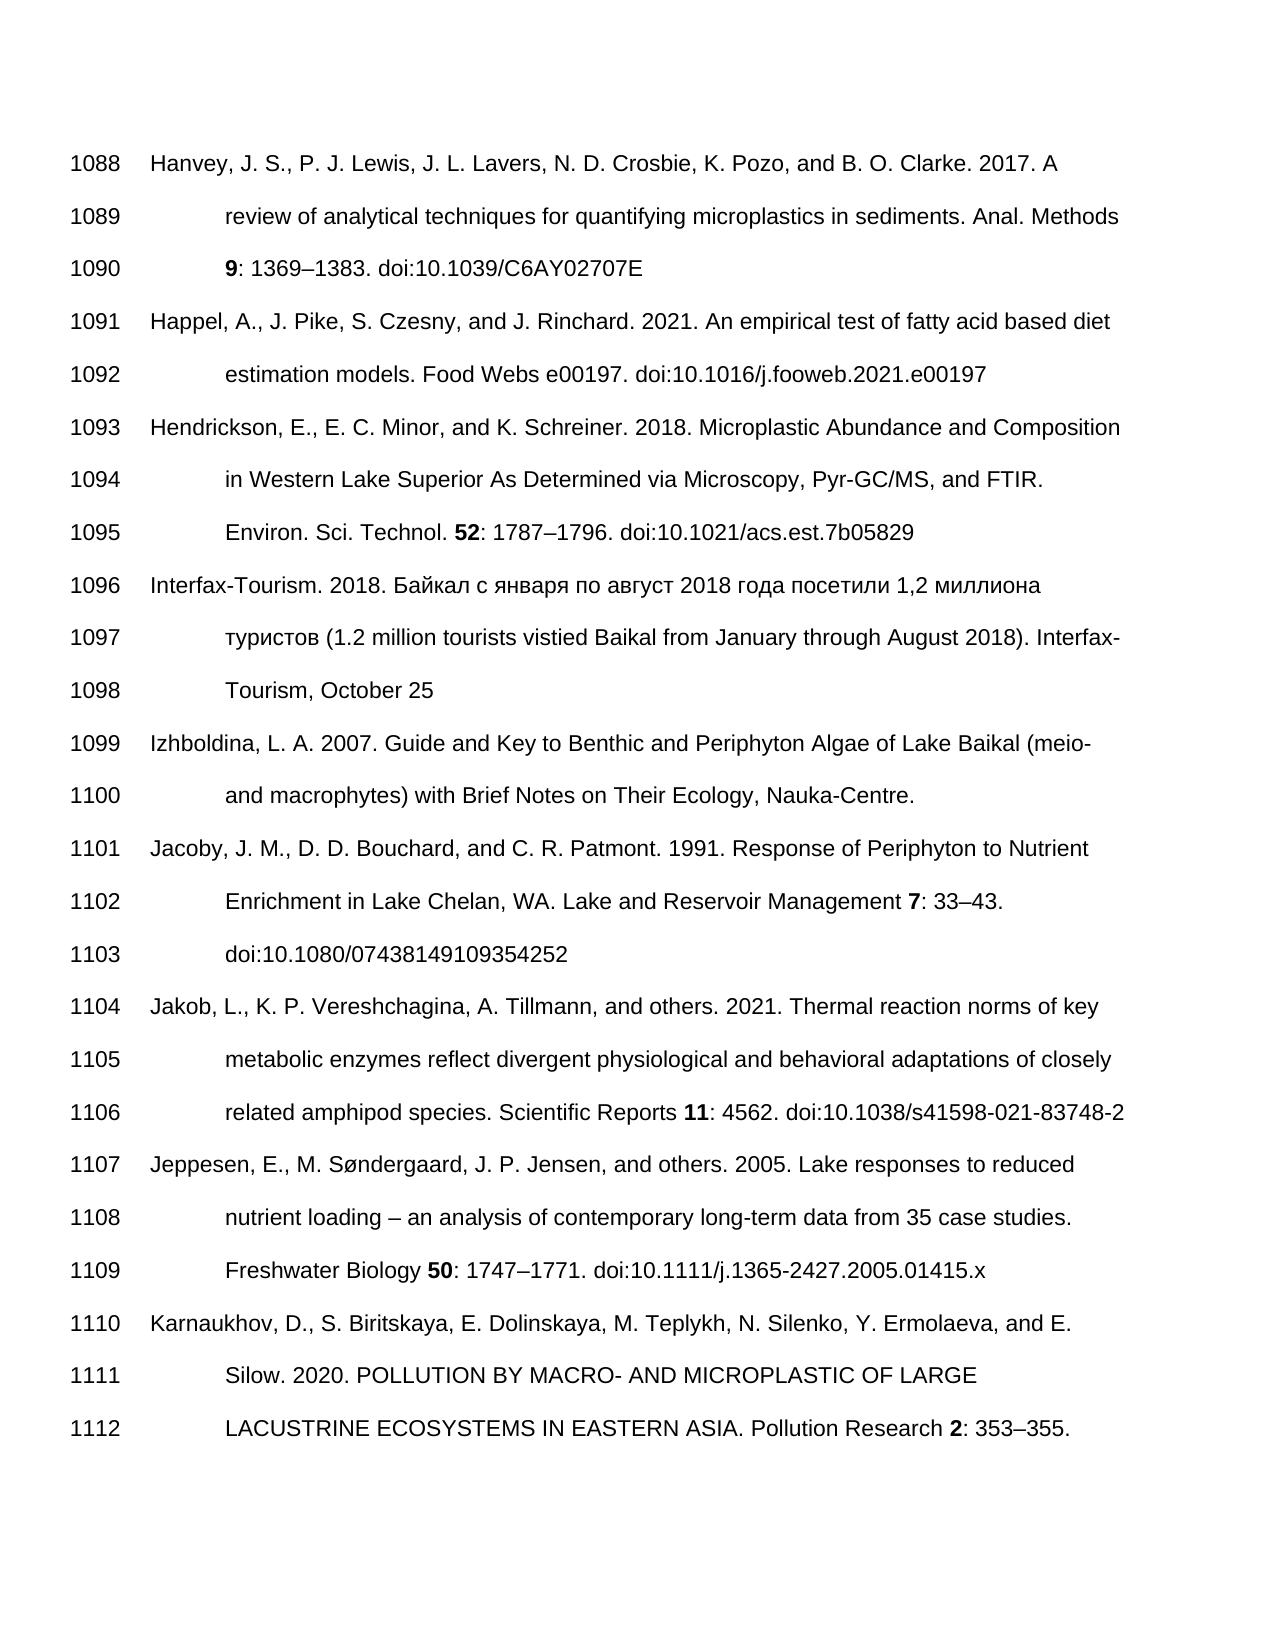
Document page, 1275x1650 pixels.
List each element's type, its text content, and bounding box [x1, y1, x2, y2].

text Happel, A., J. Pike, S. Czesny, and J. Rinchard. 2021. An empirical test of fatty acid based diet estimation models. Food Webs e00197. doi:10.1016/j.fooweb.2021.e00197 [150, 308, 1125, 387]
text Hendrickson, E., E. C. Minor, and K. Schreiner. 2018. Microplastic Abundance and Composition in Western Lake Superior As Determined via Microscopy, Pyr-GC/MS, and FTIR. Environ. Sci. Technol. 52: 1787–1796. doi:10.1021/acs.est.7b05829 [150, 413, 1125, 545]
text Izhboldina, L. A. 2007. Guide and Key to Benthic and Periphyton Algae of Lake Baikal (meio- and macrophytes) with Brief Notes on Their Ecology, Nauka-Centre. [150, 730, 1125, 809]
text Hanvey, J. S., P. J. Lewis, J. L. Lavers, N. D. Crosbie, K. Pozo, and B. O. Clarke. 2017. A review of analytical techniques for quantifying microplastics in sediments. Anal. Methods 9: 1369–1383. doi:10.1039/C6AY02707E [150, 150, 1125, 282]
text Jeppesen, E., M. Søndergaard, J. P. Jensen, and others. 2005. Lake responses to reduced nutrient loading – an analysis of contemporary long-term data from 35 case studies. Freshwater Biology 50: 1747–1771. doi:10.1111/j.1365-2427.2005.01415.x [150, 1151, 1125, 1283]
text Jacoby, J. M., D. D. Bouchard, and C. R. Patmont. 1991. Response of Periphyton to Nutrient Enrichment in Lake Chelan, WA. Lake and Reservoir Management 7: 33–43. doi:10.1080/07438149109354252 [150, 835, 1125, 967]
text Karnaukhov, D., S. Biritskaya, E. Dolinskaya, M. Teplykh, N. Silenko, Y. Ermolaeva, and E. Silow. 2020. POLLUTION BY MACRO- AND MICROPLASTIC OF LARGE LACUSTRINE ECOSYSTEMS IN EASTERN ASIA. Pollution Research 2: 353–355. [150, 1309, 1125, 1441]
text Interfax-Tourism. 2018. Байкал с января по август 2018 года посетили 1,2 миллиона туристов (1.2 million tourists vistied Baikal from January through August 2018). Interfax-Tourism, October 25 [150, 572, 1125, 703]
text Jakob, L., K. P. Vereshchagina, A. Tillmann, and others. 2021. Thermal reaction norms of key metabolic enzymes reflect divergent physiological and behavioral adaptations of closely related amphipod species. Scientific Reports 11: 4562. doi:10.1038/s41598-021-83748-2 [150, 993, 1125, 1125]
